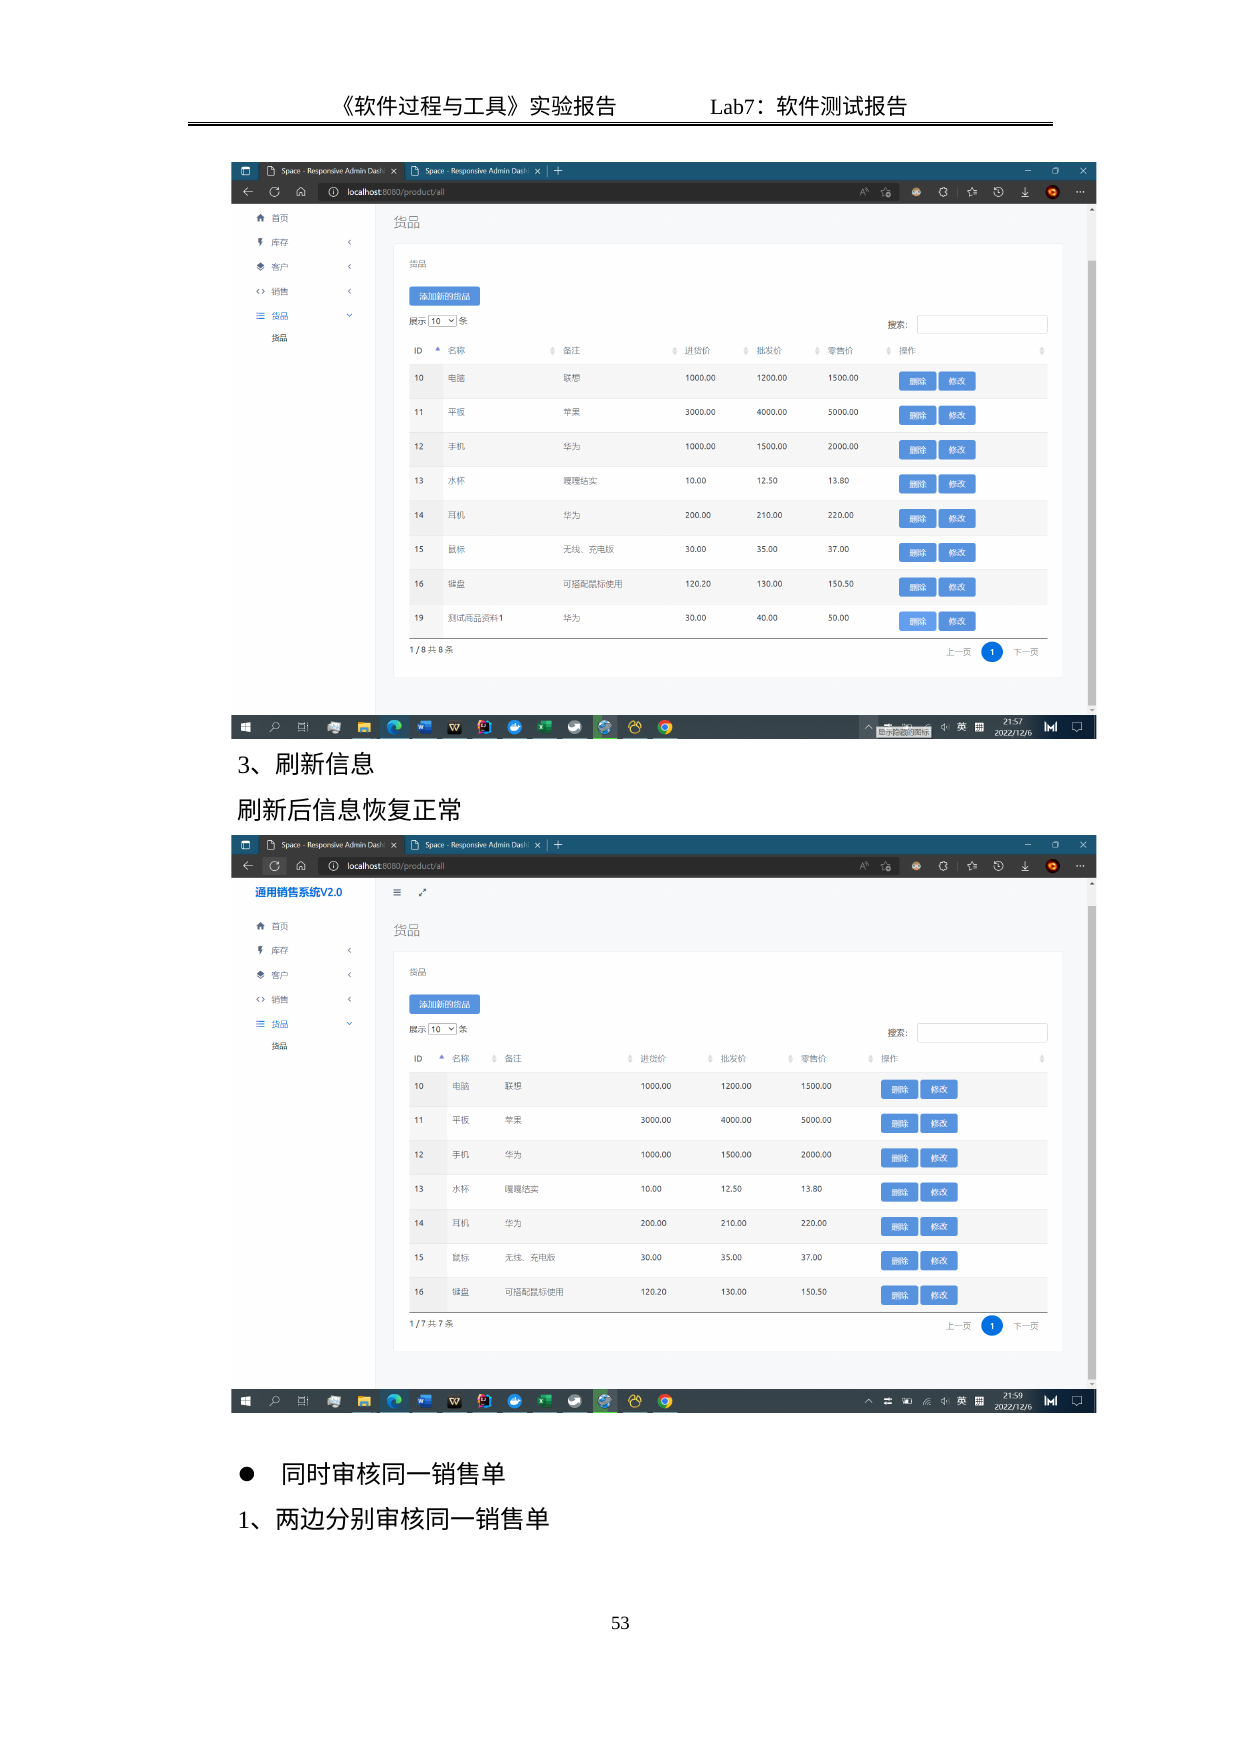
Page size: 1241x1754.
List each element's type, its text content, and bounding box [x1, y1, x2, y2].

text 1、两边分别审核同一销售单 [187, 1500, 1053, 1536]
text 刷新后信息恢复正常 [187, 790, 1053, 827]
text 3、刷新信息 [187, 745, 1053, 781]
picture [231, 162, 1097, 739]
picture [231, 835, 1097, 1413]
list 同时审核同一销售单 [237, 1454, 1053, 1491]
